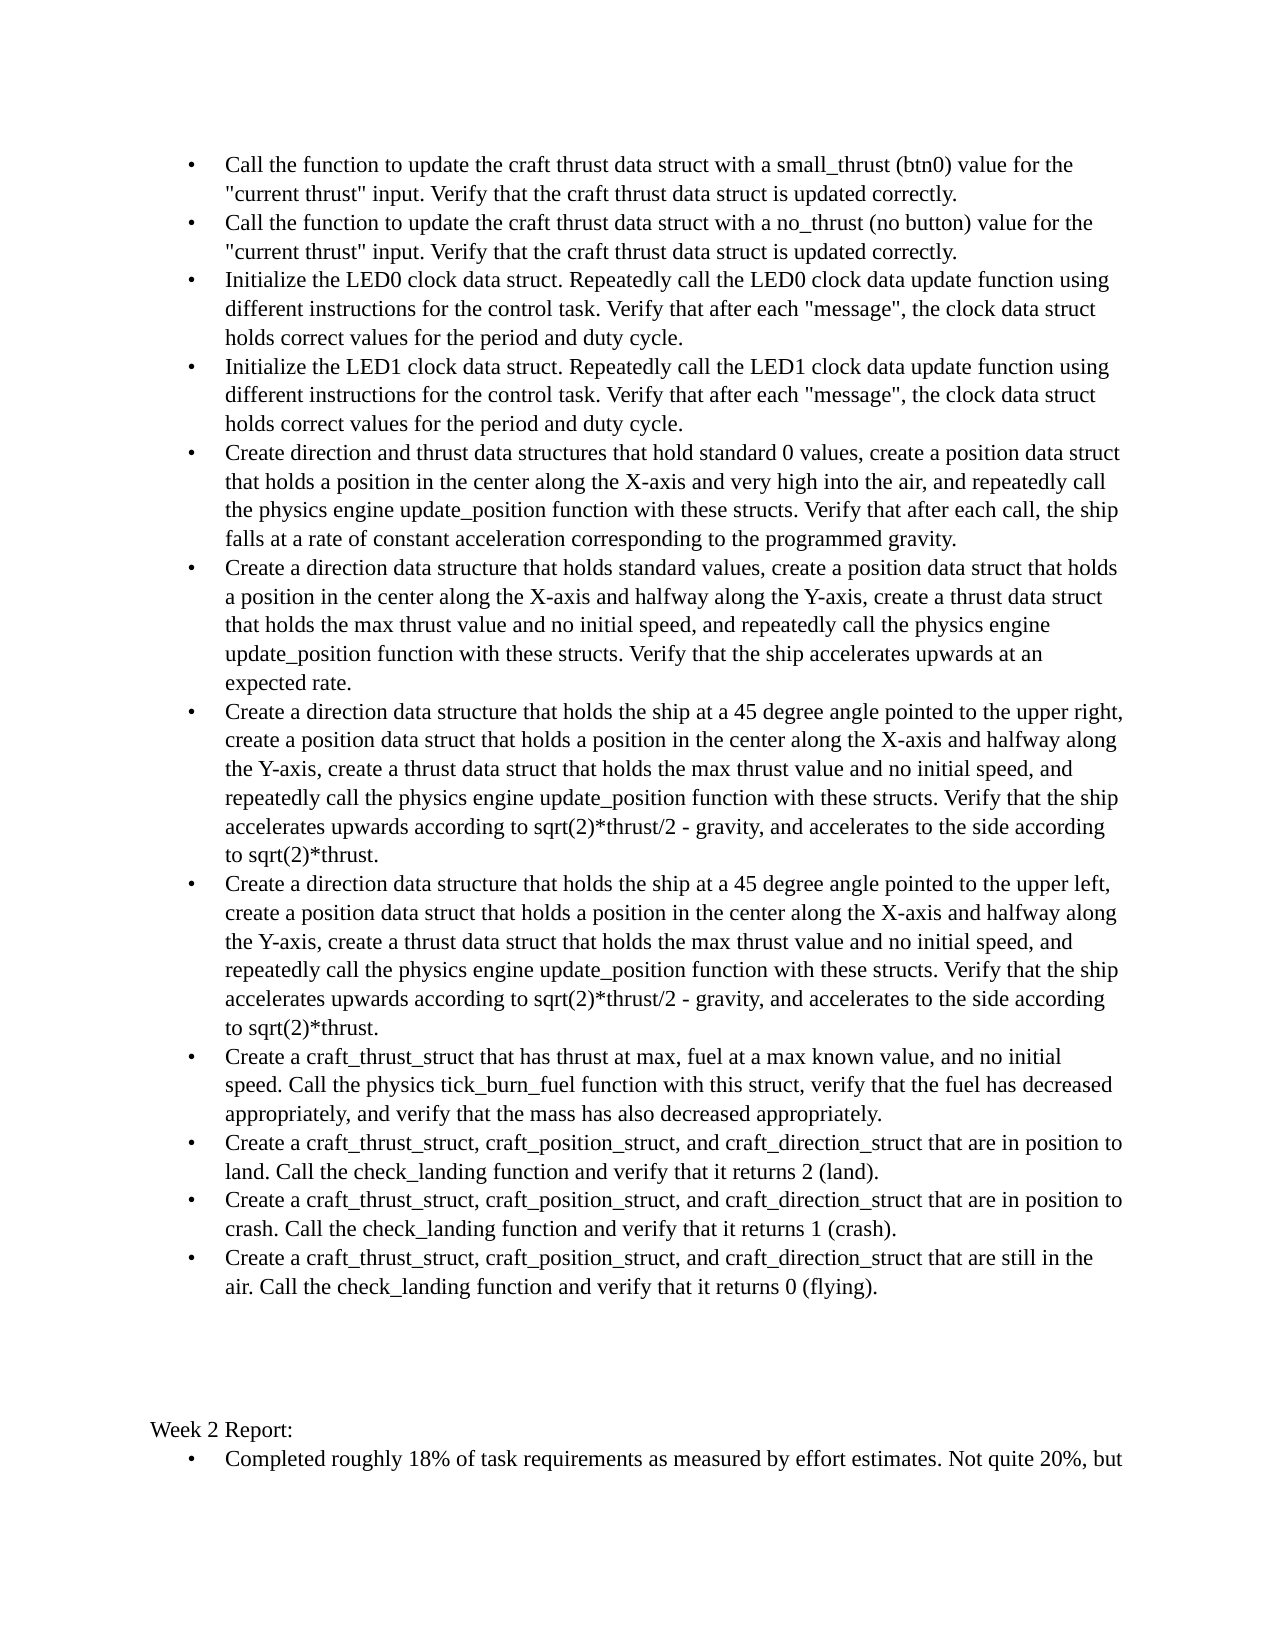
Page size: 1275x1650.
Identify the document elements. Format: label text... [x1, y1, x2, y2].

list Create a direction data structure that holds the ship at a 45 degree angle pointed to the upper left, create a position data struct that holds a position in the center along the X-axis and halfway along the Y-axis, create a thrust data struct that holds the max thrust value and no initial speed, and repeatedly call the physics engine update_position function with these structs. Verify that the ship accelerates upwards according to sqrt(2)*thrust/2 - gravity, and accelerates to the side according to sqrt(2)*thrust. [187, 869, 1125, 1041]
text Week 2 Report: [150, 1415, 1125, 1444]
list Call the function to update the craft thrust data struct with a small_thrust (btn0) value for the "current thrust" input. Verify that the craft thrust data struct is updated correctly. [187, 150, 1125, 207]
list Create a craft_thrust_struct that has thrust at max, fuel at a max known value, and no initial speed. Call the physics tick_burn_fuel function with this struct, verify that the fuel has decreased appropriately, and verify that the mass has also decreased appropriately. [187, 1041, 1125, 1127]
list Create a direction data structure that holds the ship at a 45 degree angle pointed to the upper right, create a position data struct that holds a position in the center along the X-axis and halfway along the Y-axis, create a thrust data struct that holds the max thrust value and no initial speed, and repeatedly call the physics engine update_position function with these structs. Verify that the ship accelerates upwards according to sqrt(2)*thrust/2 - gravity, and accelerates to the side according to sqrt(2)*thrust. [187, 696, 1125, 869]
list Initialize the LED1 clock data struct. Repeatedly call the LED1 clock data update function using different instructions for the control task. Verify that after each "message", the clock data struct holds correct values for the period and duty cycle. [187, 351, 1125, 437]
list Call the function to update the craft thrust data struct with a no_thrust (no button) value for the "current thrust" input. Verify that the craft thrust data struct is updated correctly. [187, 207, 1125, 265]
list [187, 1444, 1125, 1472]
list Create a craft_thrust_struct, craft_position_struct, and craft_direction_struct that are still in the air. Call the check_landing function and verify that it returns 0 (flying). [187, 1242, 1125, 1300]
list Create a craft_thrust_struct, craft_position_struct, and craft_direction_struct that are in position to land. Call the check_landing function and verify that it returns 2 (land). [187, 1127, 1125, 1185]
list Create a direction data structure that holds standard values, create a position data struct that holds a position in the center along the X-axis and halfway along the Y-axis, create a thrust data struct that holds the max thrust value and no initial speed, and repeatedly call the physics engine update_position function with these structs. Verify that the ship accelerates upwards at an expected rate. [187, 552, 1125, 696]
list Initialize the LED0 clock data struct. Repeatedly call the LED0 clock data update function using different instructions for the control task. Verify that after each "message", the clock data struct holds correct values for the period and duty cycle. [187, 265, 1125, 351]
list Create direction and thrust data structures that hold standard 0 values, create a position data struct that holds a position in the center along the X-axis and very high into the air, and repeatedly call the physics engine update_position function with these structs. Verify that after each call, the ship falls at a rate of constant acceleration corresponding to the programmed gravity. [187, 437, 1125, 552]
list Create a craft_thrust_struct, craft_position_struct, and craft_direction_struct that are in position to crash. Call the check_landing function and verify that it returns 1 (crash). [187, 1185, 1125, 1242]
